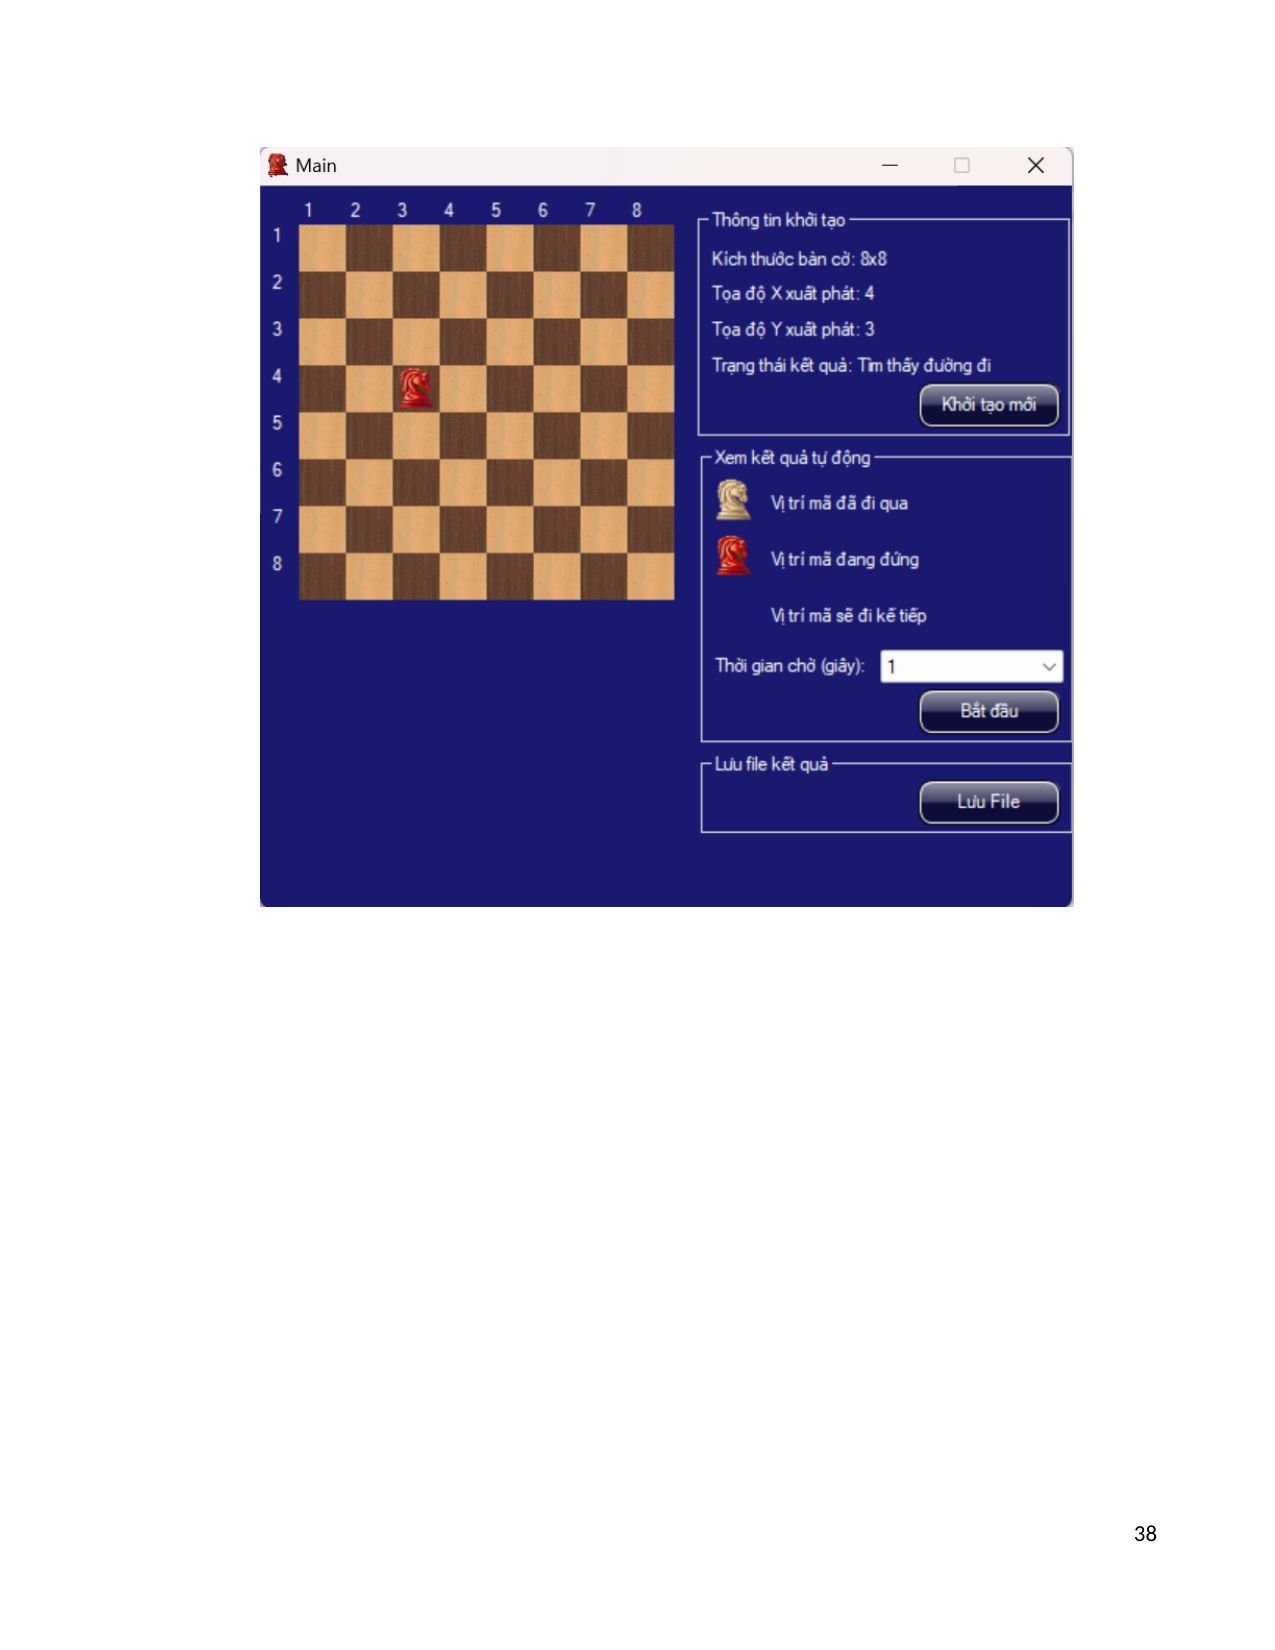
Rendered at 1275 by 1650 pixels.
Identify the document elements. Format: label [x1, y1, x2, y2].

picture [260, 147, 1074, 907]
